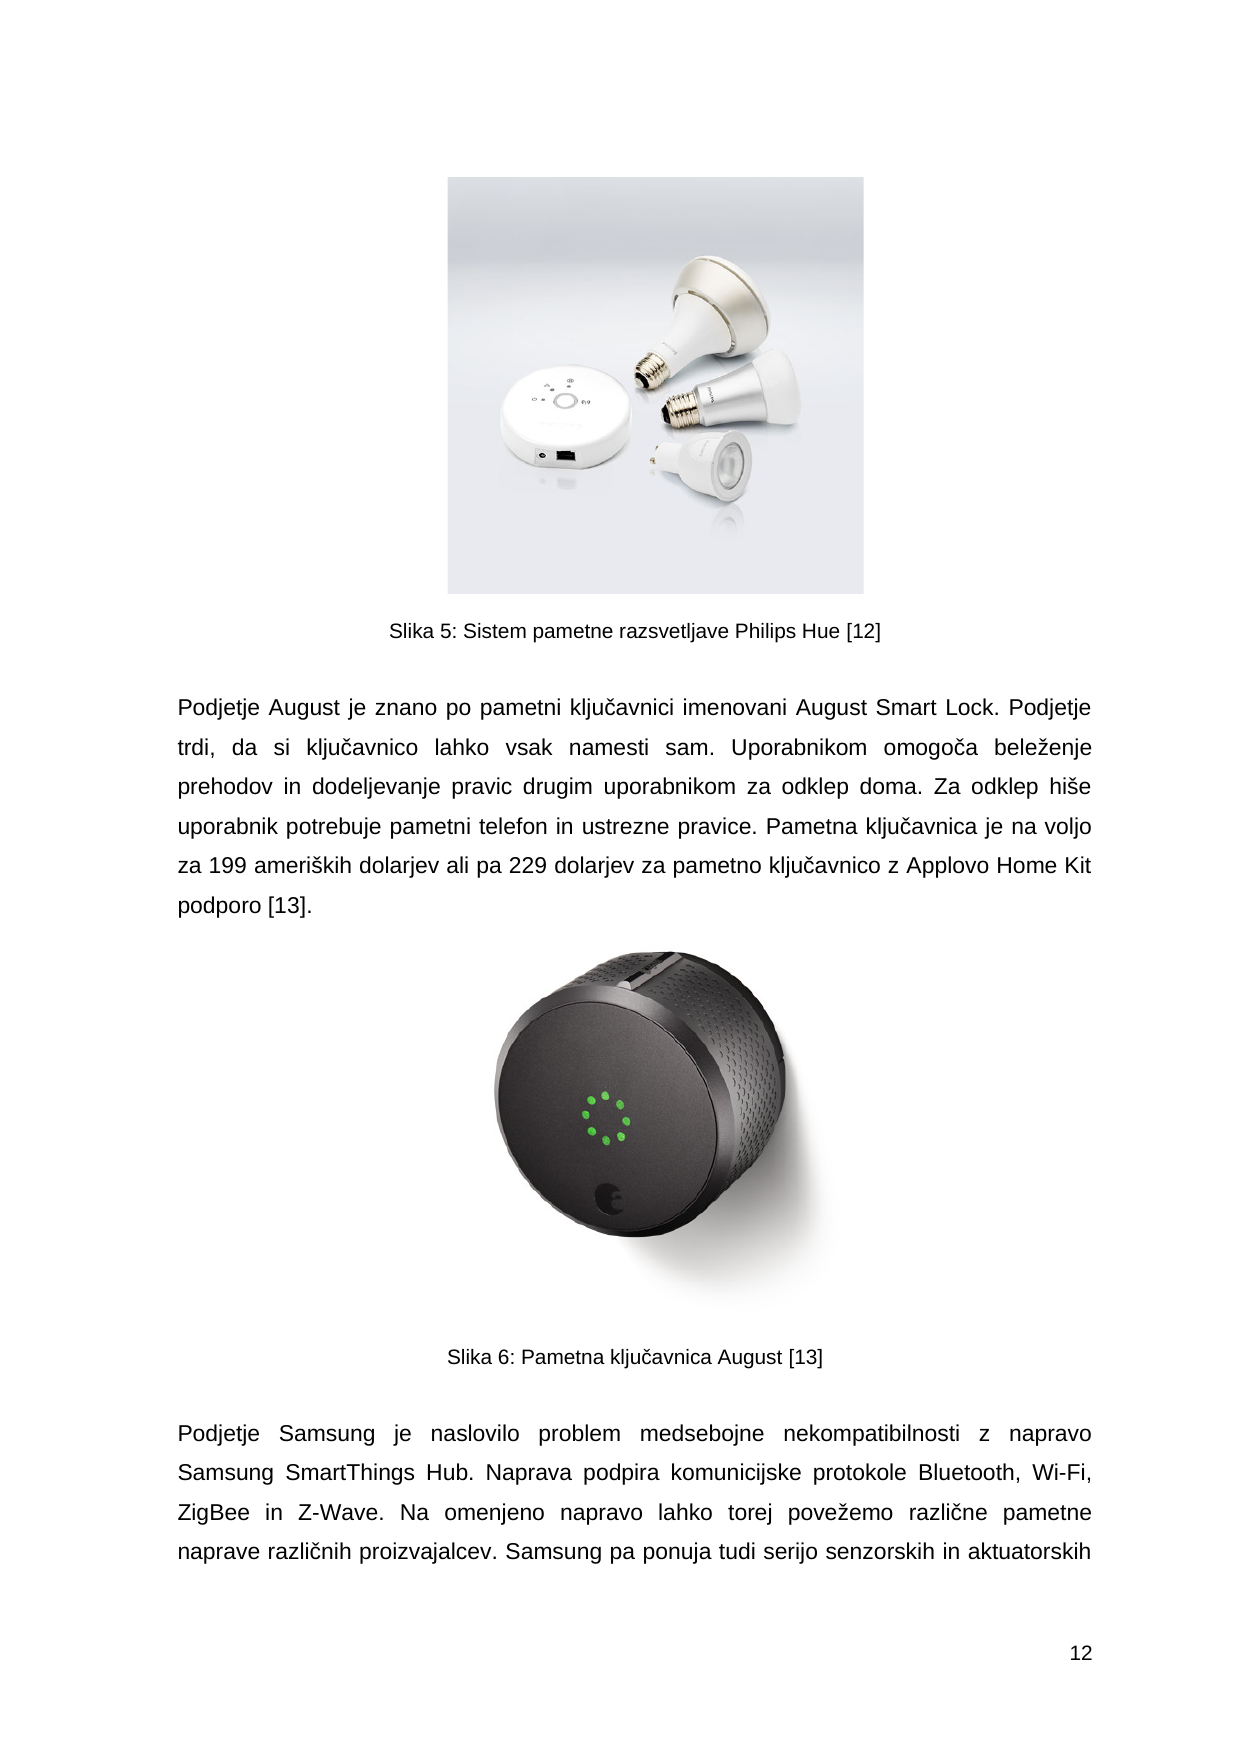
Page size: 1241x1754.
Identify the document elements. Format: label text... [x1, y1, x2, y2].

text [177, 1420, 1092, 1565]
text Slika 5: Sistem pametne razsvetljave Philips Hue [12] [177, 619, 1092, 643]
text Podjetje August je znano po pametni ključavnici imenovani August Smart Lock. Podjetje trdi, da si ključavnico lahko vsak namesti sam. Uporabnikom omogoča beleženje prehodov in dodeljevanje pravic drugim uporabnikom za odklep doma. Za odklep hiše uporabnik potrebuje pametni telefon in ustrezne pravice. Pametna ključavnica je na voljo za 199 ameriških dolarjev ali pa 229 dolarjev za pametno ključavnico z Applovo Home Kit podporo [13]. [177, 694, 1092, 918]
text Slika 6: Pametna ključavnica August [13] [177, 1344, 1092, 1368]
picture [447, 177, 864, 594]
picture [380, 931, 932, 1319]
